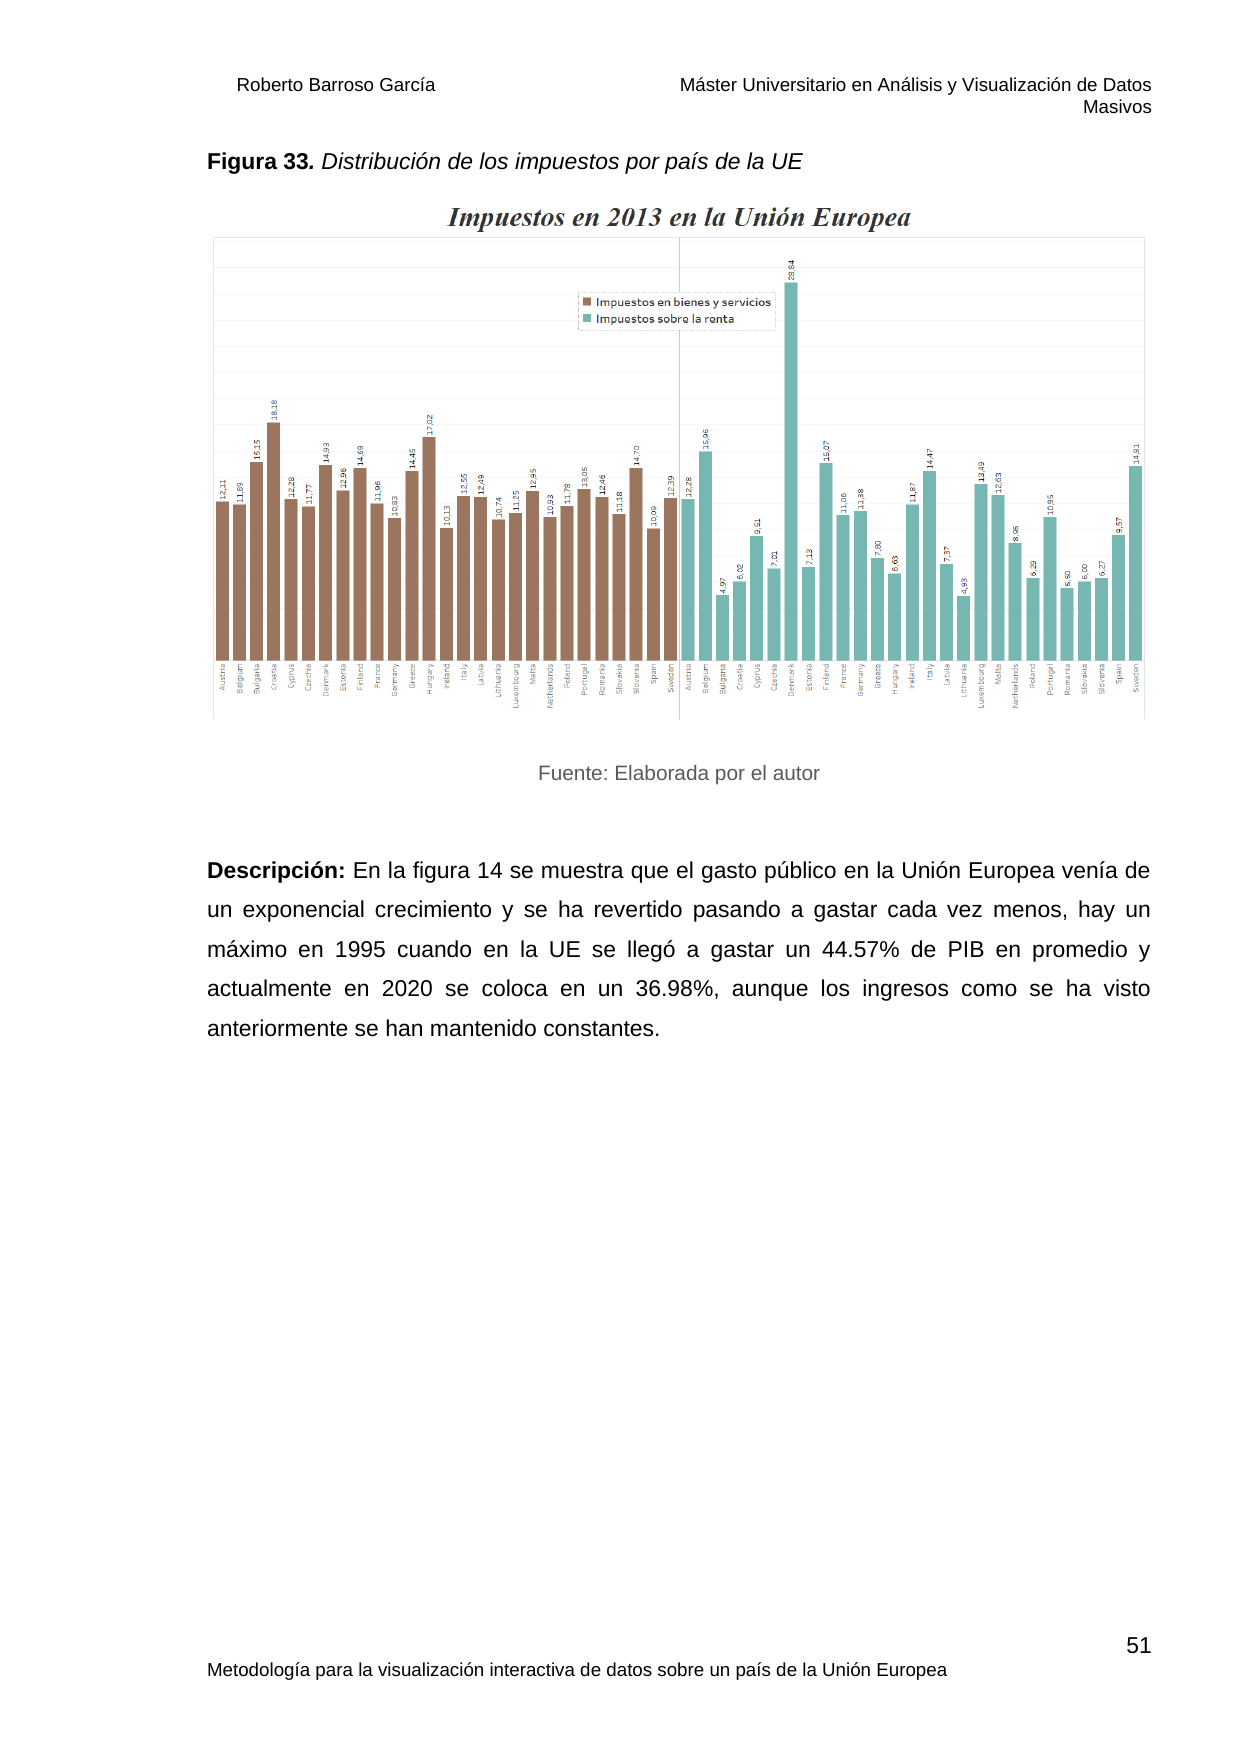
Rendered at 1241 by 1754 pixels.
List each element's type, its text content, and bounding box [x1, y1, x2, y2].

text Fuente: Elaborada por el autor [207, 760, 1152, 784]
text Descripción: En la figura 14 se muestra que el gasto público en la Unión Europea venía de un exponencial crecimiento y se ha revertido pasando a gastar cada vez menos, hay un máximo en 1995 cuando en la UE se llegó a gastar un 44.57% de PIB en promedio y actualmente en 2020 se coloca en un 36.98%, aunque los ingresos como se ha visto anteriormente se han mantenido constantes. [207, 857, 1152, 1041]
text Figura 33. Distribución de los impuestos por país de la UE [207, 148, 1152, 174]
picture [206, 195, 1152, 727]
